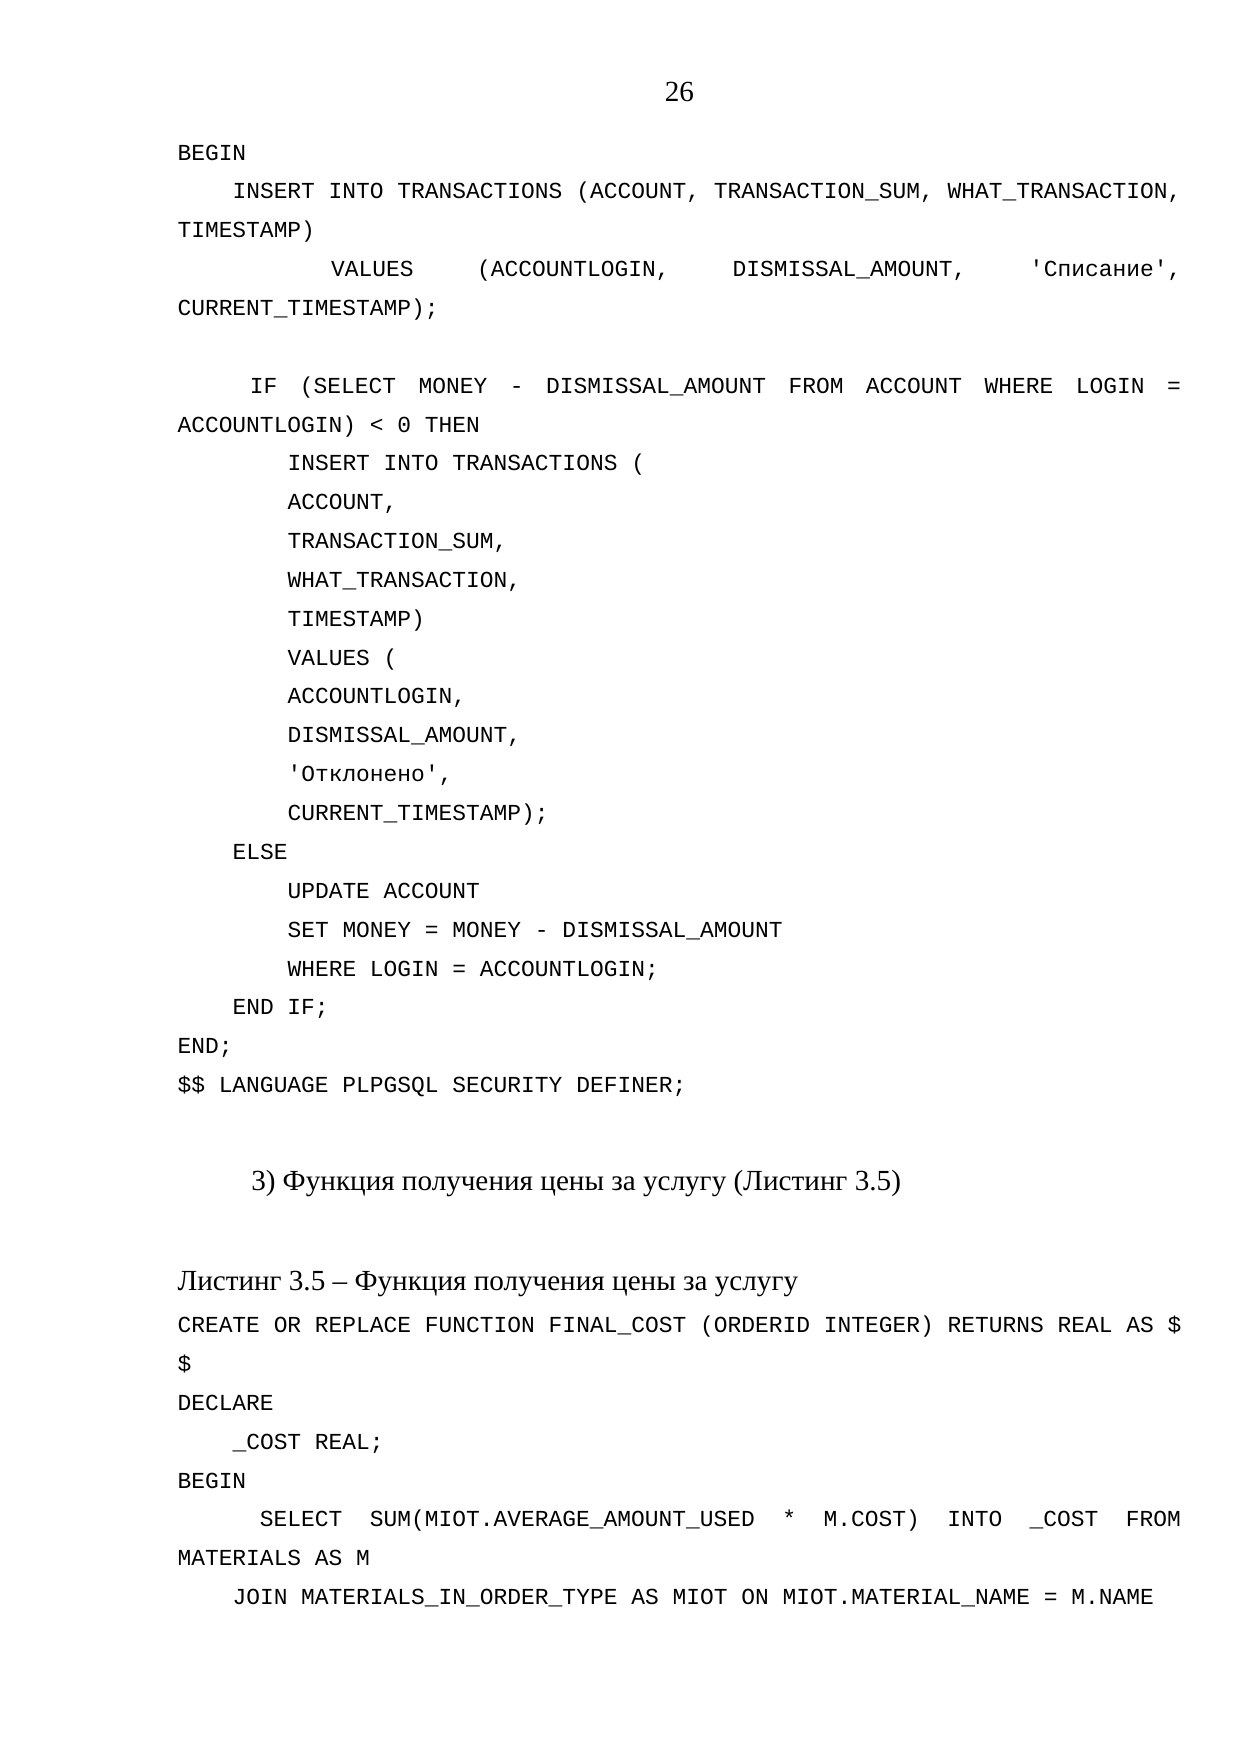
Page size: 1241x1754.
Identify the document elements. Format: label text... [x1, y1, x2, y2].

text ACCOUNTLOGIN, [177, 685, 1181, 711]
text TRANSACTION_SUM, [177, 529, 1181, 555]
text DECLARE [177, 1391, 1181, 1417]
text VALUES (ACCOUNTLOGIN, DISMISSAL_AMOUNT, 'Списание', CURRENT_TIMESTAMP); [177, 257, 1181, 322]
text END IF; [177, 996, 1181, 1022]
text CREATE OR REPLACE FUNCTION FINAL_COST (ORDERID INTEGER) RETURNS REAL AS $$ [177, 1313, 1181, 1378]
text END; [177, 1034, 1181, 1061]
text ACCOUNT, [177, 491, 1181, 517]
text TIMESTAMP) [177, 607, 1181, 633]
text UPDATE ACCOUNT [177, 879, 1181, 905]
text BEGIN [177, 141, 1181, 167]
text INSERT INTO TRANSACTIONS (ACCOUNT, TRANSACTION_SUM, WHAT_TRANSACTION, TIMESTAMP) [177, 180, 1181, 244]
text _COST REAL; [177, 1430, 1181, 1456]
text SET MONEY = MONEY - DISMISSAL_AMOUNT [177, 918, 1181, 944]
text CURRENT_TIMESTAMP); [177, 801, 1181, 827]
text Листинг 3.5 – Функция получения цены за услугу [177, 1263, 1181, 1297]
text INSERT INTO TRANSACTIONS ( [177, 452, 1181, 478]
text VALUES ( [177, 646, 1181, 672]
text 'Отклонено', [177, 763, 1181, 788]
text JOIN MATERIALS_IN_ORDER_TYPE AS MIOT ON MIOT.MATERIAL_NAME = M.NAME [177, 1586, 1181, 1611]
text 3) Функция получения цены за услугу (Листинг 3.5) [177, 1163, 1181, 1196]
text IF (SELECT MONEY - DISMISSAL_AMOUNT FROM ACCOUNT WHERE LOGIN = ACCOUNTLOGIN) < 0 THEN [177, 374, 1181, 439]
text SELECT SUM(MIOT.AVERAGE_AMOUNT_USED * M.COST) INTO _COST FROM MATERIALS AS M [177, 1508, 1181, 1573]
text ELSE [177, 840, 1181, 866]
text WHERE LOGIN = ACCOUNTLOGIN; [177, 957, 1181, 983]
text DISMISSAL_AMOUNT, [177, 724, 1181, 750]
text WHAT_TRANSACTION, [177, 568, 1181, 594]
text $$ LANGUAGE PLPGSQL SECURITY DEFINER; [177, 1073, 1181, 1099]
text BEGIN [177, 1469, 1181, 1495]
